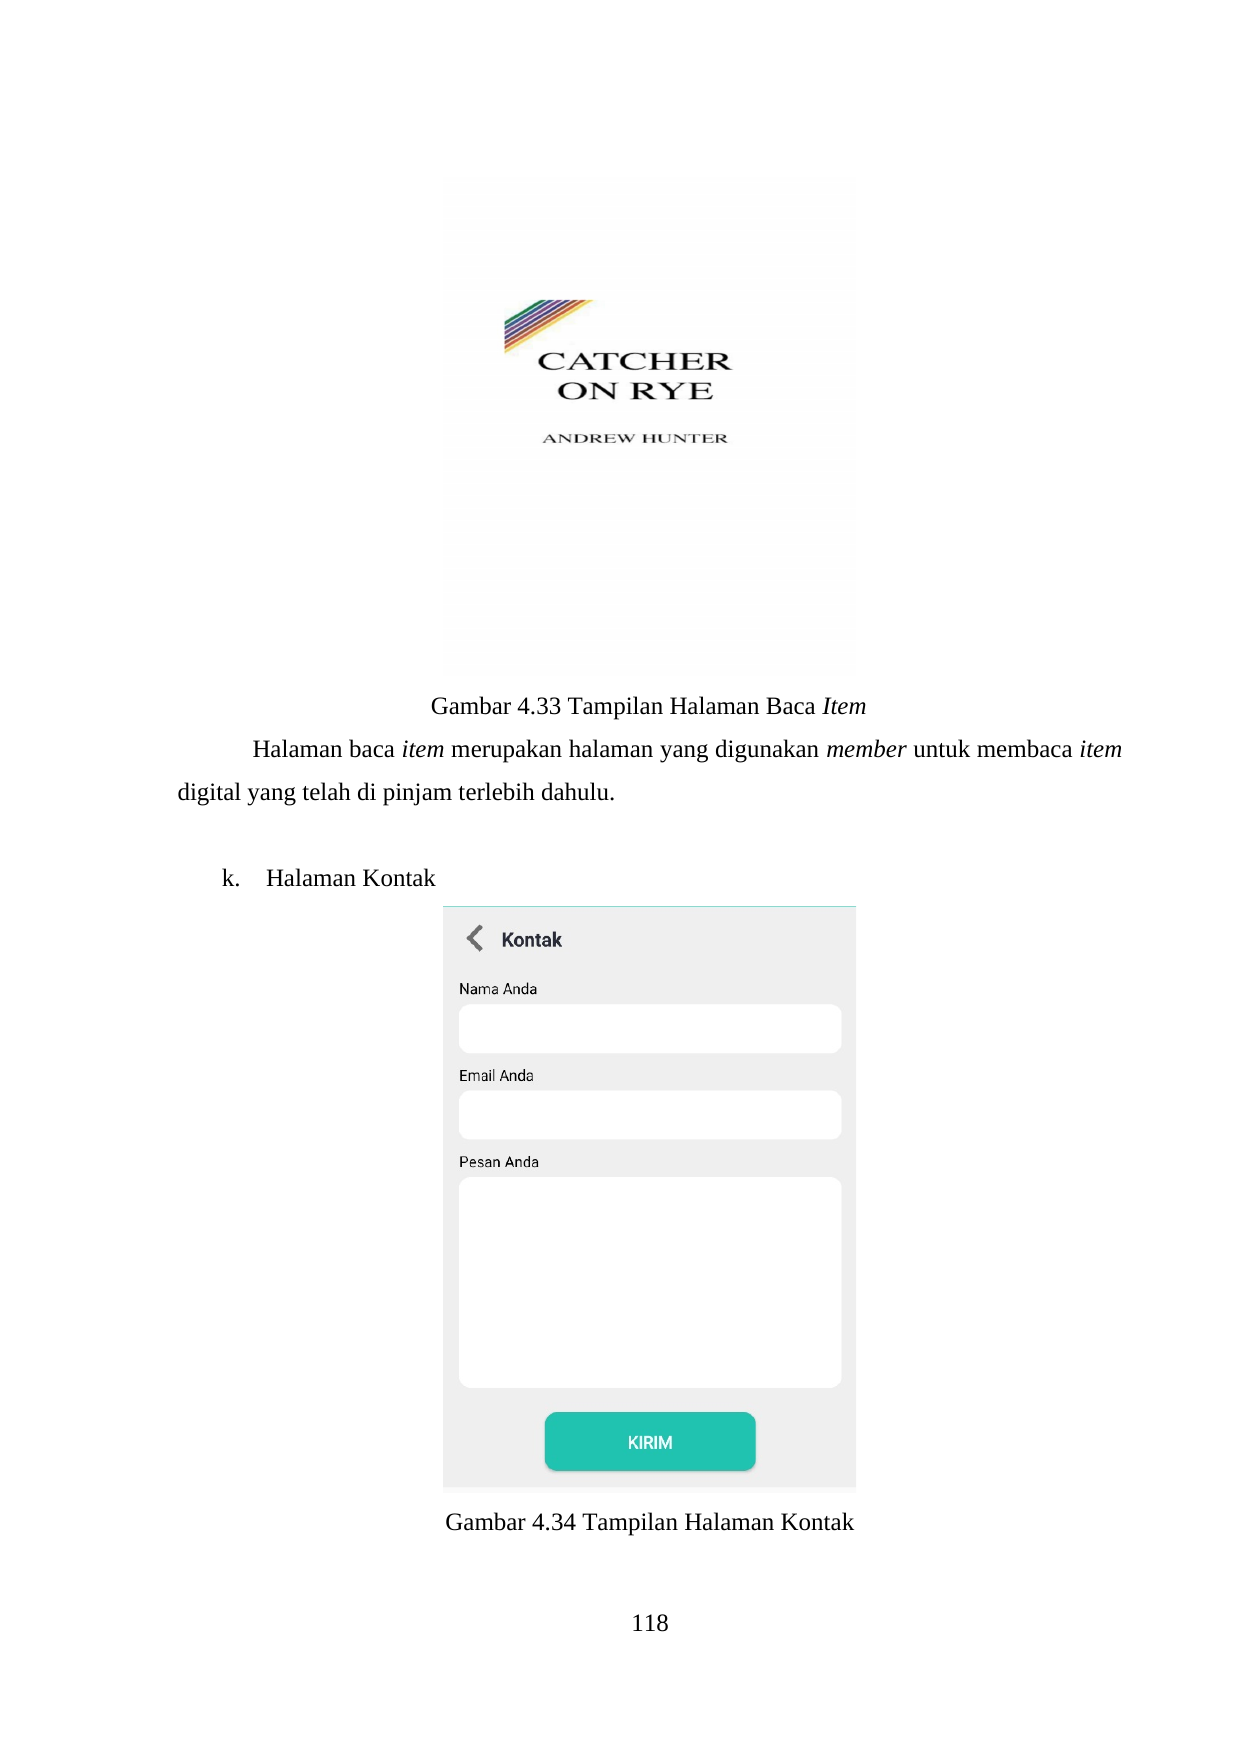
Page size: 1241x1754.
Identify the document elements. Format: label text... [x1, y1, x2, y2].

list Halaman Kontak [222, 863, 1122, 892]
text Halaman baca item merupakan halaman yang digunakan member untuk membaca item digital yang telah di pinjam terlebih dahulu. [177, 734, 1122, 806]
picture [443, 906, 857, 1493]
picture [443, 177, 857, 677]
